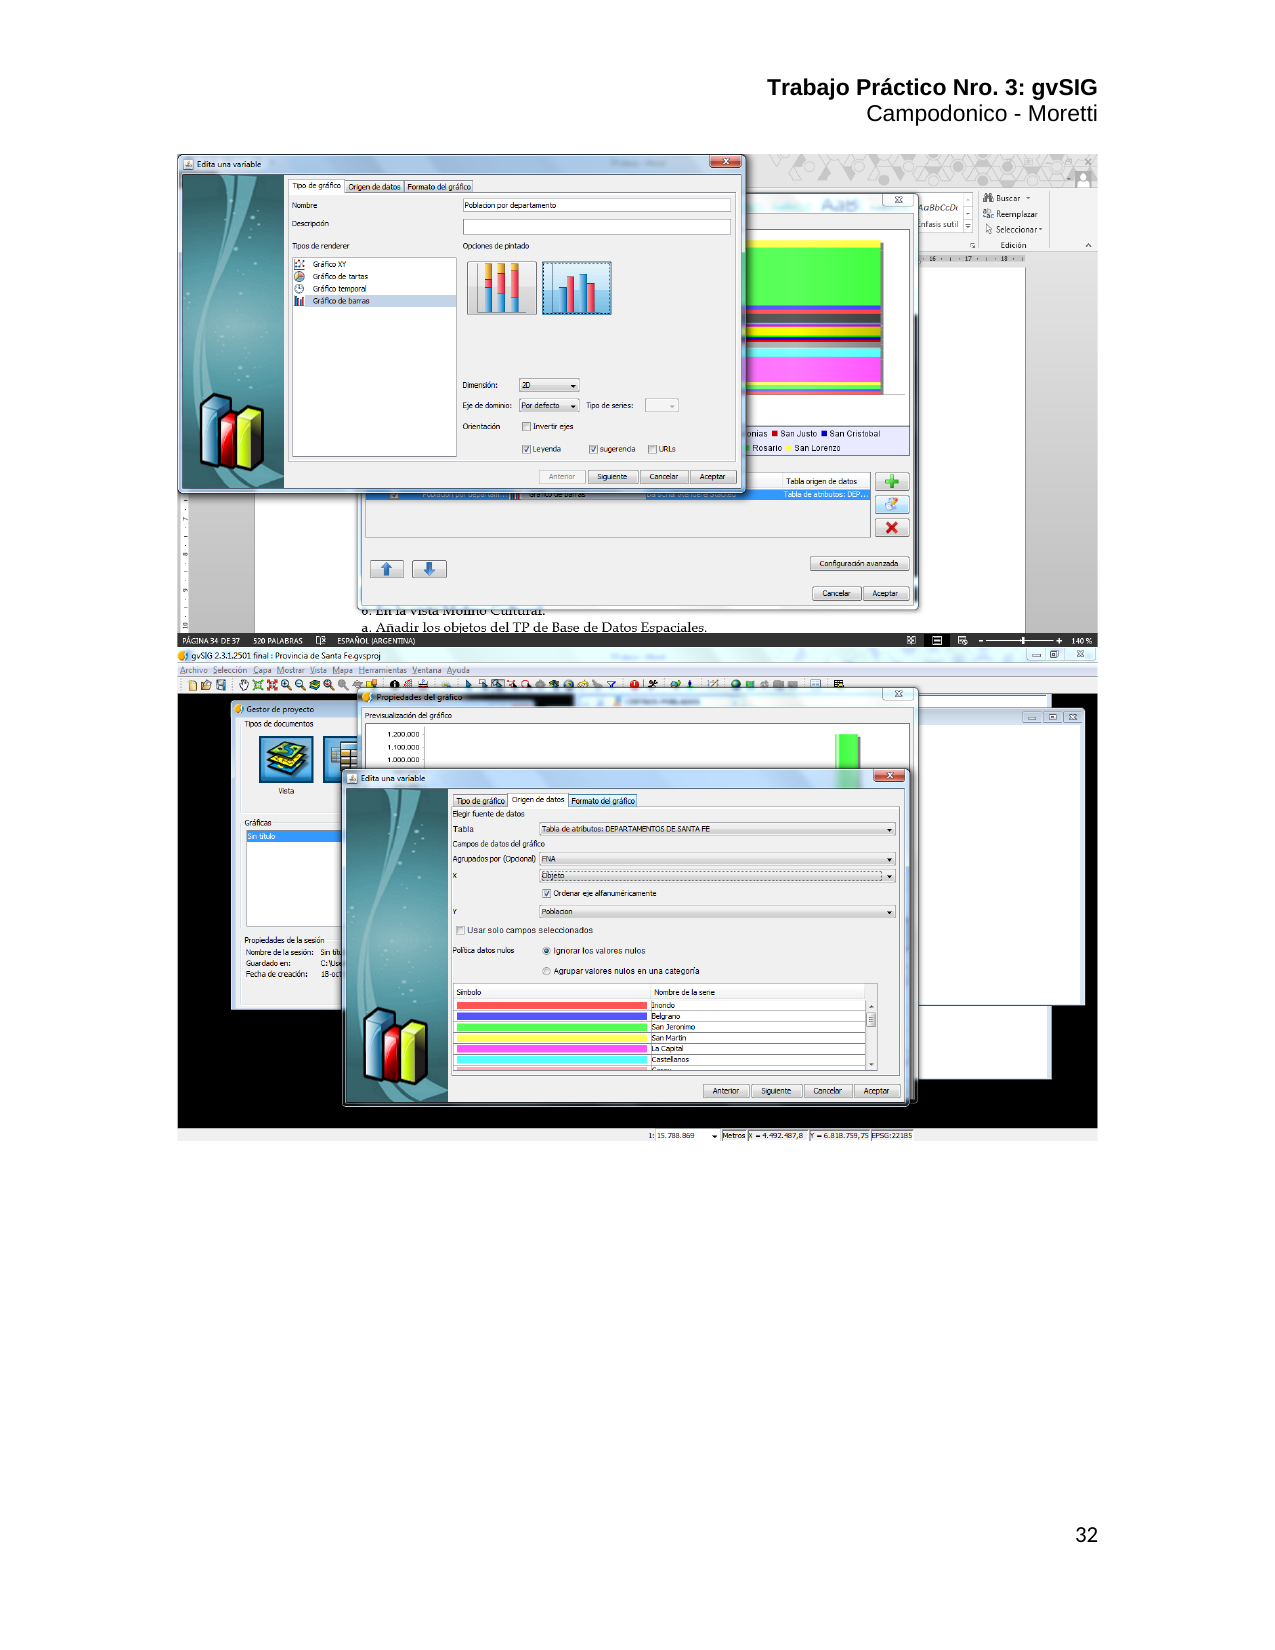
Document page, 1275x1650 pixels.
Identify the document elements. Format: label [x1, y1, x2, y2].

picture [177, 154, 1098, 647]
picture [177, 648, 1098, 1141]
